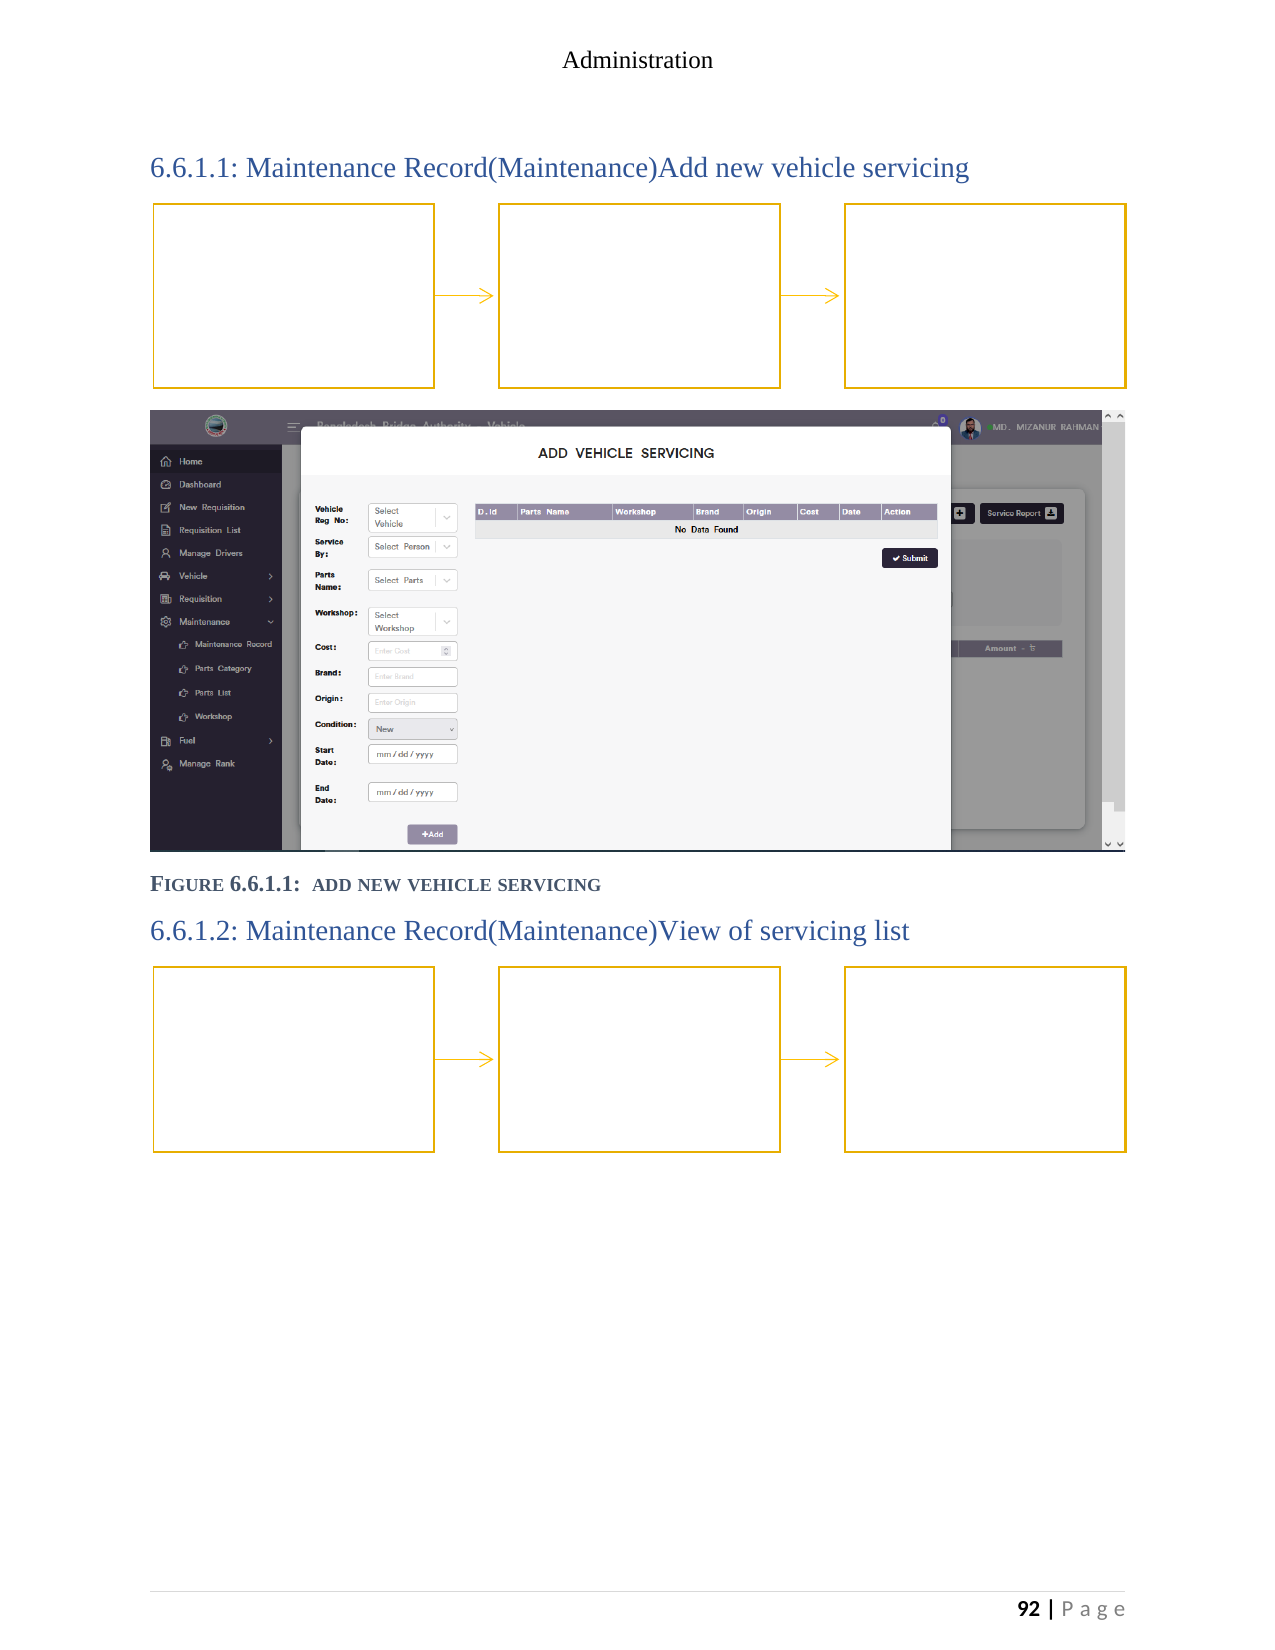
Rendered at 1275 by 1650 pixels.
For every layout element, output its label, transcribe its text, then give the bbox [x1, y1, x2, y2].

picture [150, 410, 1125, 852]
subtitle 6.6.1.1: Maintenance Record(Maintenance)Add new vehicle servicing [150, 150, 1125, 183]
subtitle 6.6.1.2: Maintenance Record(Maintenance)View of servicing list [150, 913, 1125, 947]
text Figure 6.6.1.1: add new vehicle servicing [150, 871, 1125, 897]
